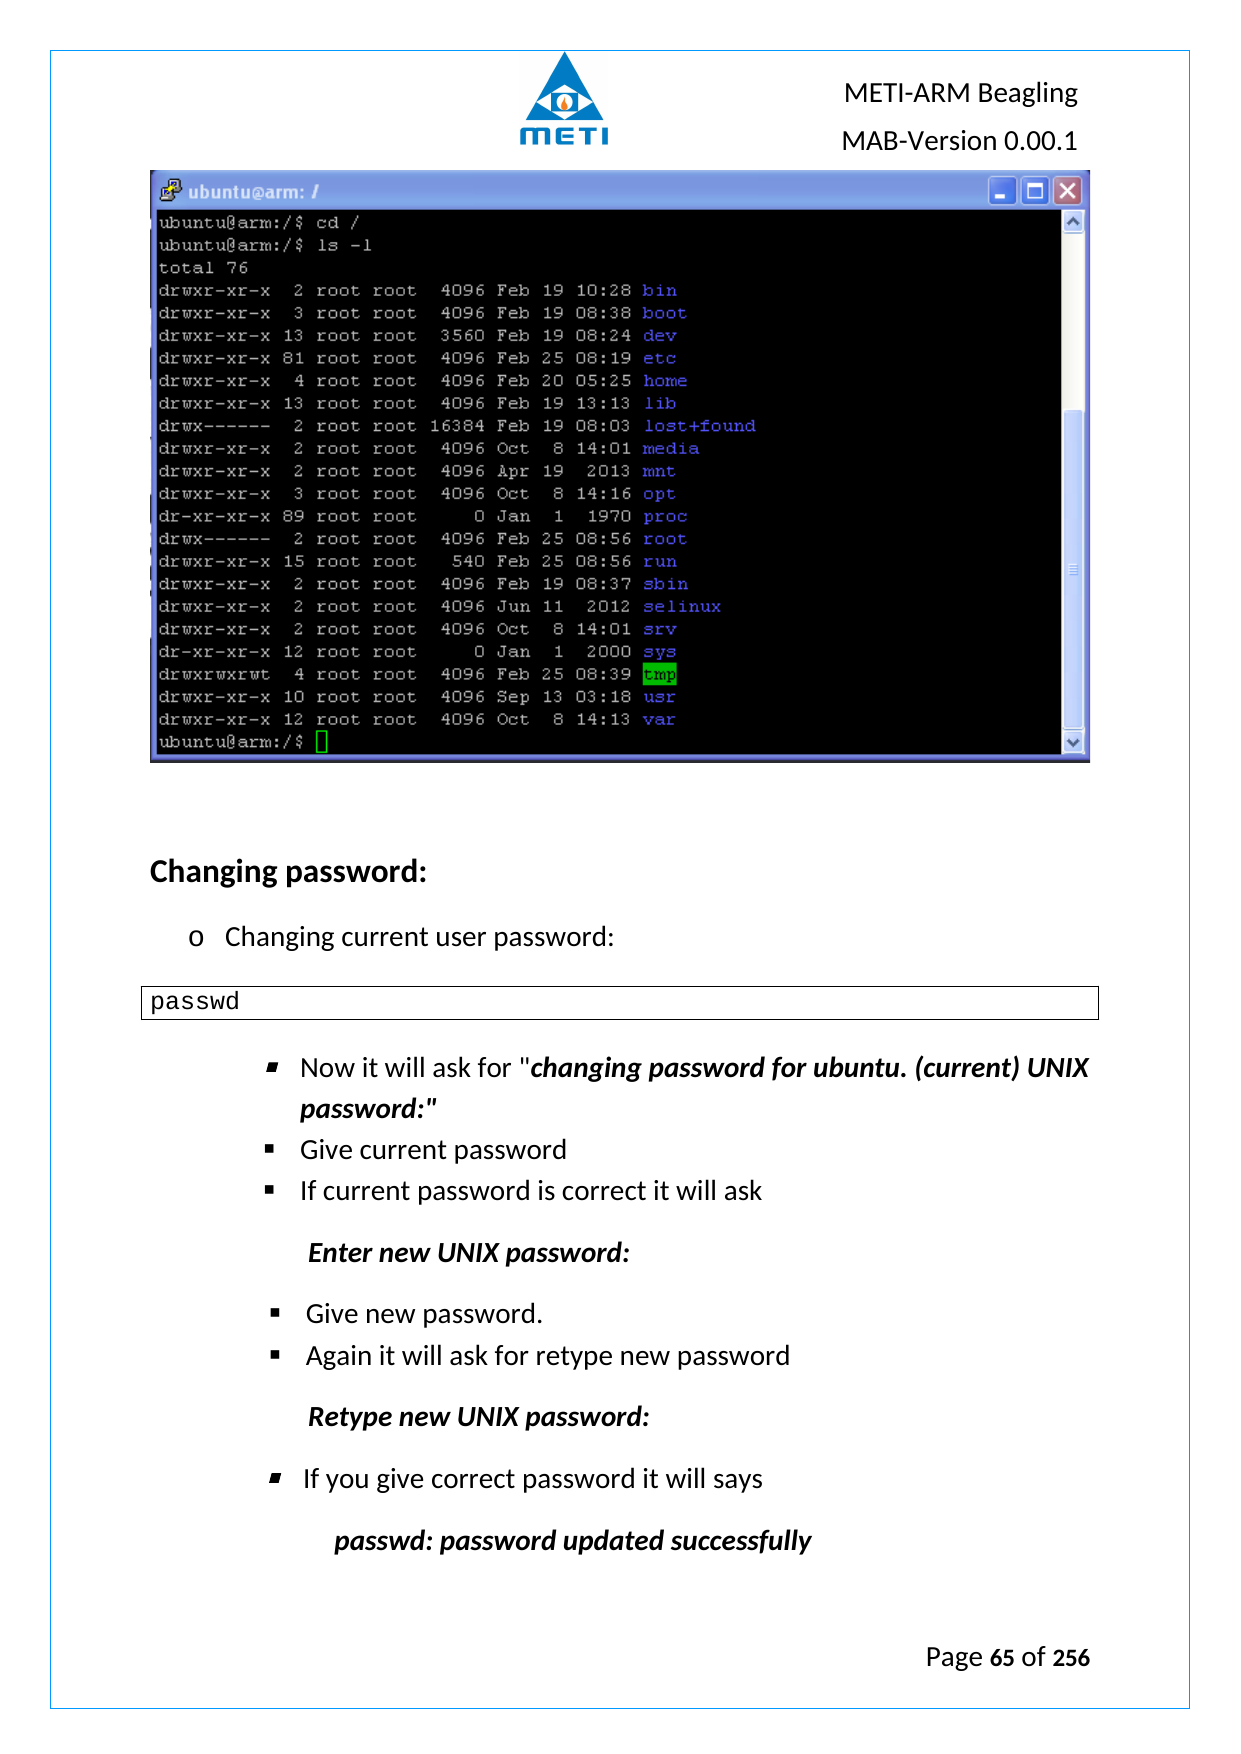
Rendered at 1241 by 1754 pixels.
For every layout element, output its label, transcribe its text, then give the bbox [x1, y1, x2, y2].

text passwd: password updated successfully [150, 1522, 1090, 1557]
list Give new password. [268, 1296, 1090, 1331]
list If you give correct password it will says [265, 1460, 1090, 1496]
picture [519, 51, 609, 146]
list If current password is correct it will ask [262, 1172, 1090, 1208]
text passwd [142, 987, 1098, 1019]
list Changing current user password: [187, 918, 1090, 955]
picture [150, 170, 1091, 763]
text Changing password: [150, 850, 1090, 891]
text Retype new UNIX password: [150, 1398, 1090, 1434]
list Give current password [262, 1131, 1090, 1167]
list Now it will ask for "changing password for ubuntu. (current) UNIX password:" [262, 1049, 1090, 1126]
list Again it will ask for retype new password [268, 1337, 1090, 1372]
text Enter new UNIX password: [150, 1234, 1090, 1269]
